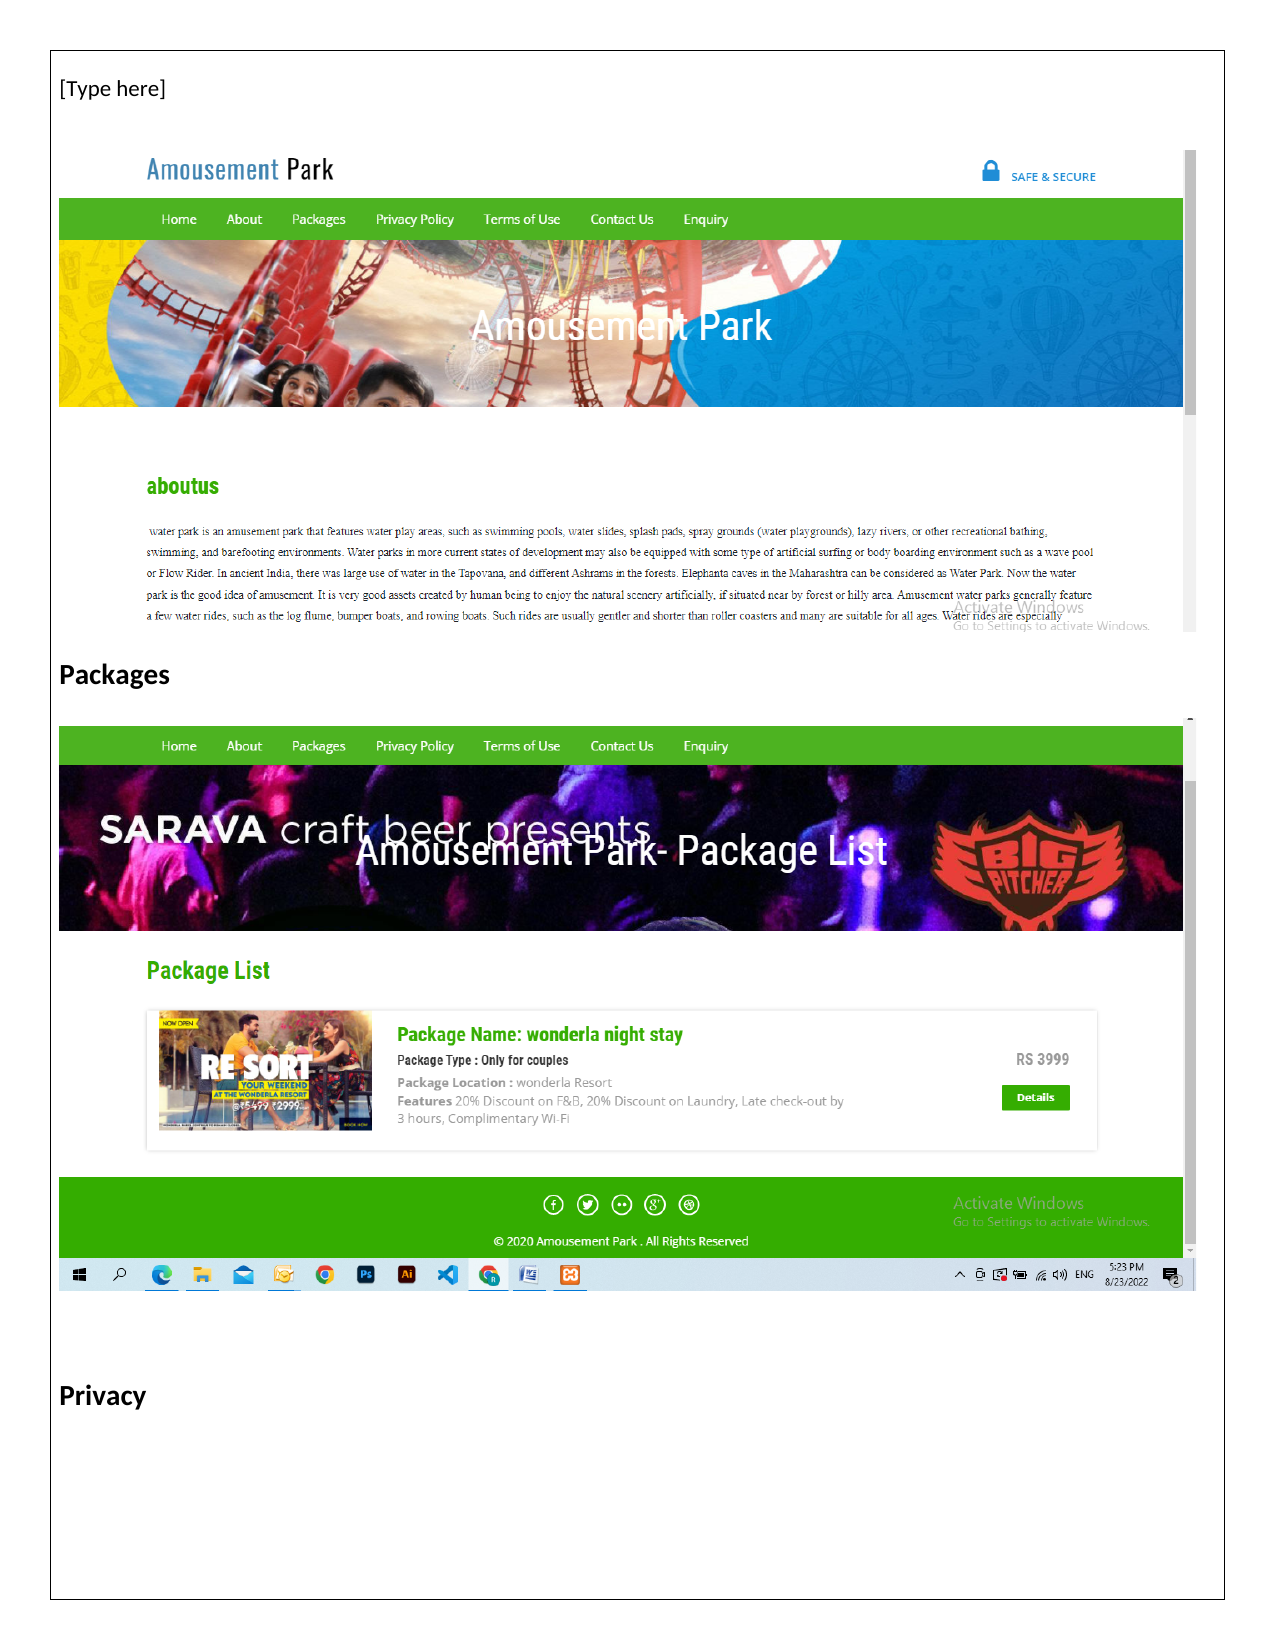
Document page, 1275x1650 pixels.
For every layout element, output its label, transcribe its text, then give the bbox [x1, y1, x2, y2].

text Packages [59, 656, 1196, 692]
text Privacy [59, 1377, 1196, 1413]
picture [59, 150, 1197, 632]
picture [59, 718, 1197, 1291]
